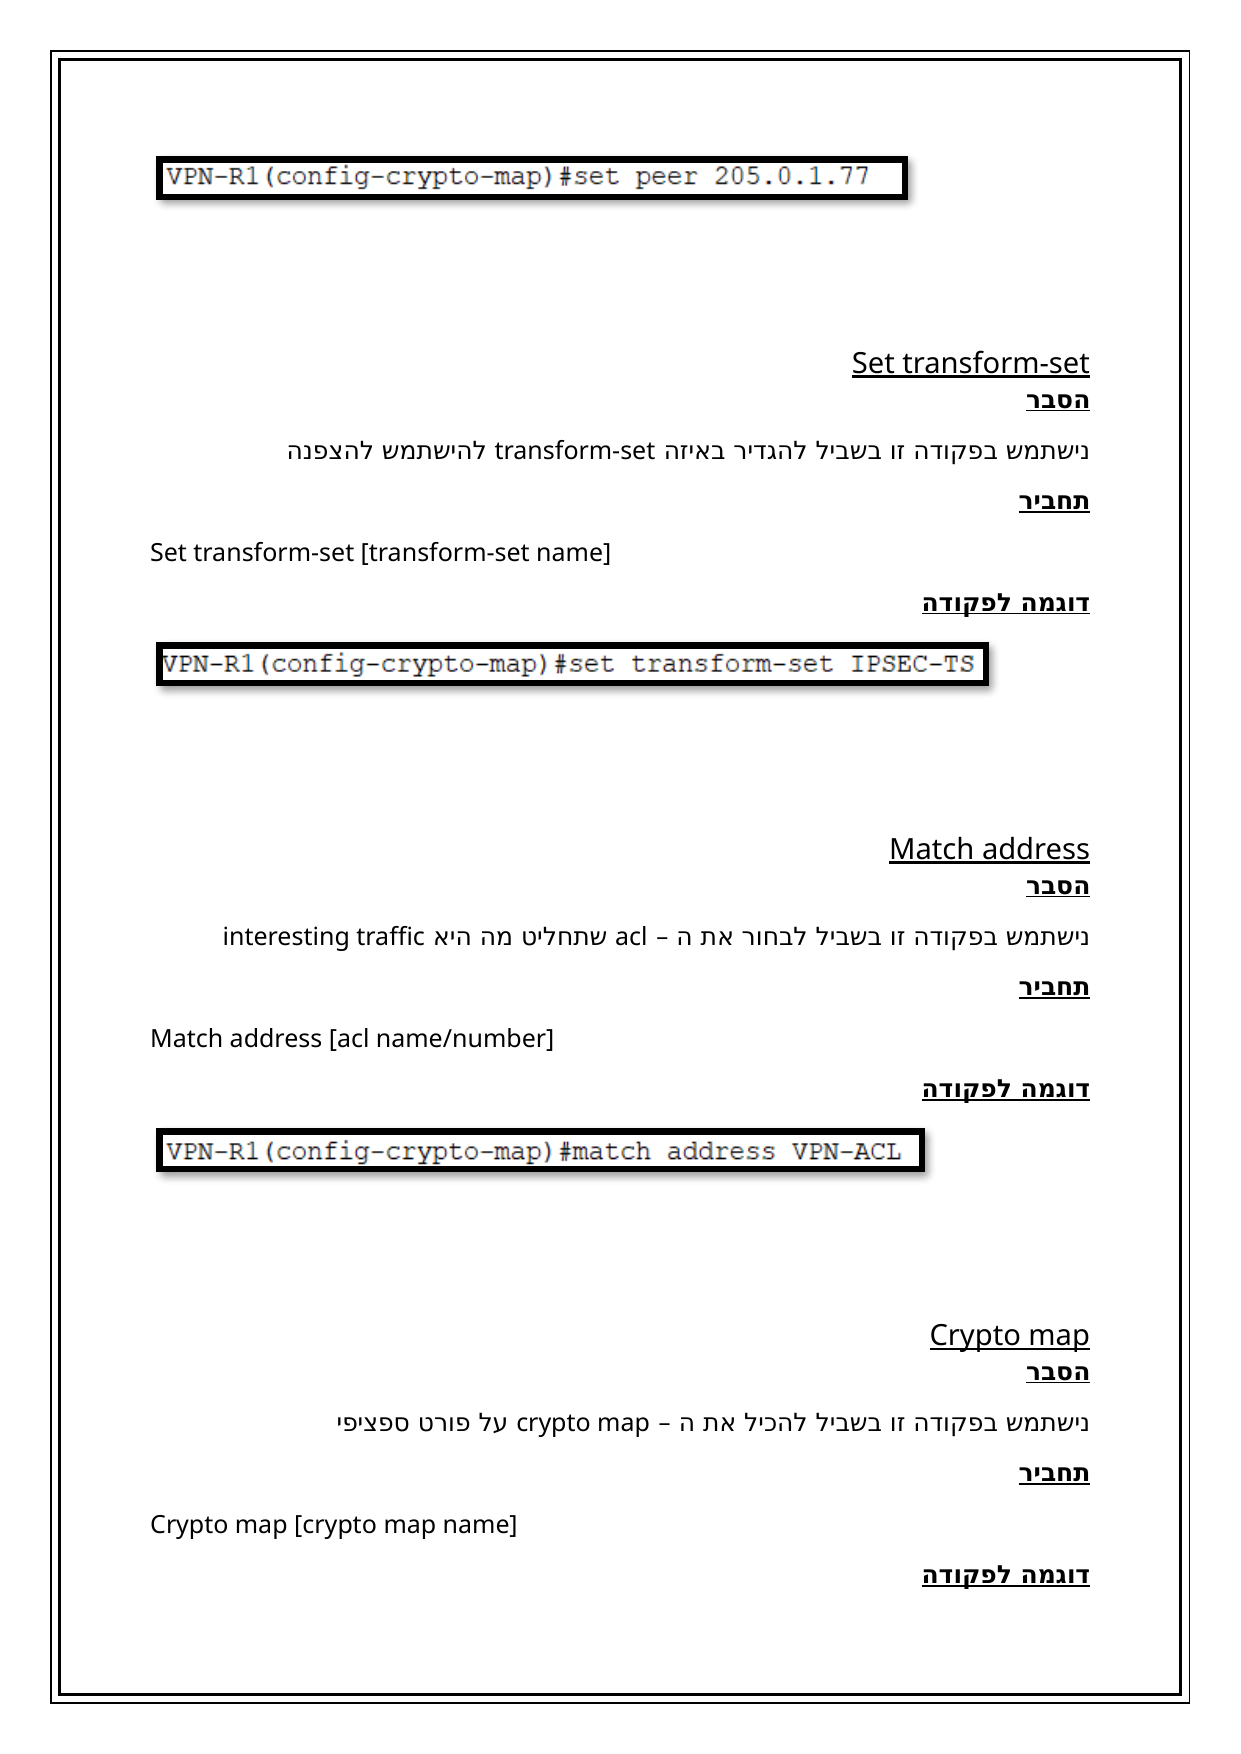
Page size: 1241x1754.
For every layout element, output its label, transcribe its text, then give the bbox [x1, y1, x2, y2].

text תחביר [150, 486, 1090, 516]
text הסבר [150, 1357, 1090, 1386]
subtitle Match address [150, 828, 1090, 868]
subtitle Crypto map [150, 1314, 1090, 1354]
picture [163, 1135, 919, 1166]
subtitle Set transform-set [150, 342, 1090, 382]
text הסבר [150, 871, 1090, 900]
text Match address [acl name/number] [150, 1021, 1090, 1054]
text הסבר [150, 385, 1090, 414]
text דוגמה לפקודה [150, 1560, 1090, 1589]
text תחביר [150, 1458, 1090, 1488]
text נישתמש בפקודה זו בשביל לבחור את ה – acl שתחליט מה היא interesting traffic [150, 919, 1090, 953]
text נישתמש בפקודה זו בשביל להכיל את ה – crypto map על פורט ספציפי [150, 1405, 1090, 1439]
text Crypto map [crypto map name] [150, 1507, 1090, 1541]
text נישתמש בפקודה זו בשביל להגדיר באיזה transform-set להישתמש להצפנה [150, 433, 1090, 467]
picture [163, 649, 983, 680]
text תחביר [150, 972, 1090, 1002]
text דוגמה לפקודה [150, 1074, 1090, 1103]
picture [163, 163, 902, 194]
text דוגמה לפקודה [150, 588, 1090, 617]
text Set transform-set [transform-set name] [150, 534, 1090, 568]
